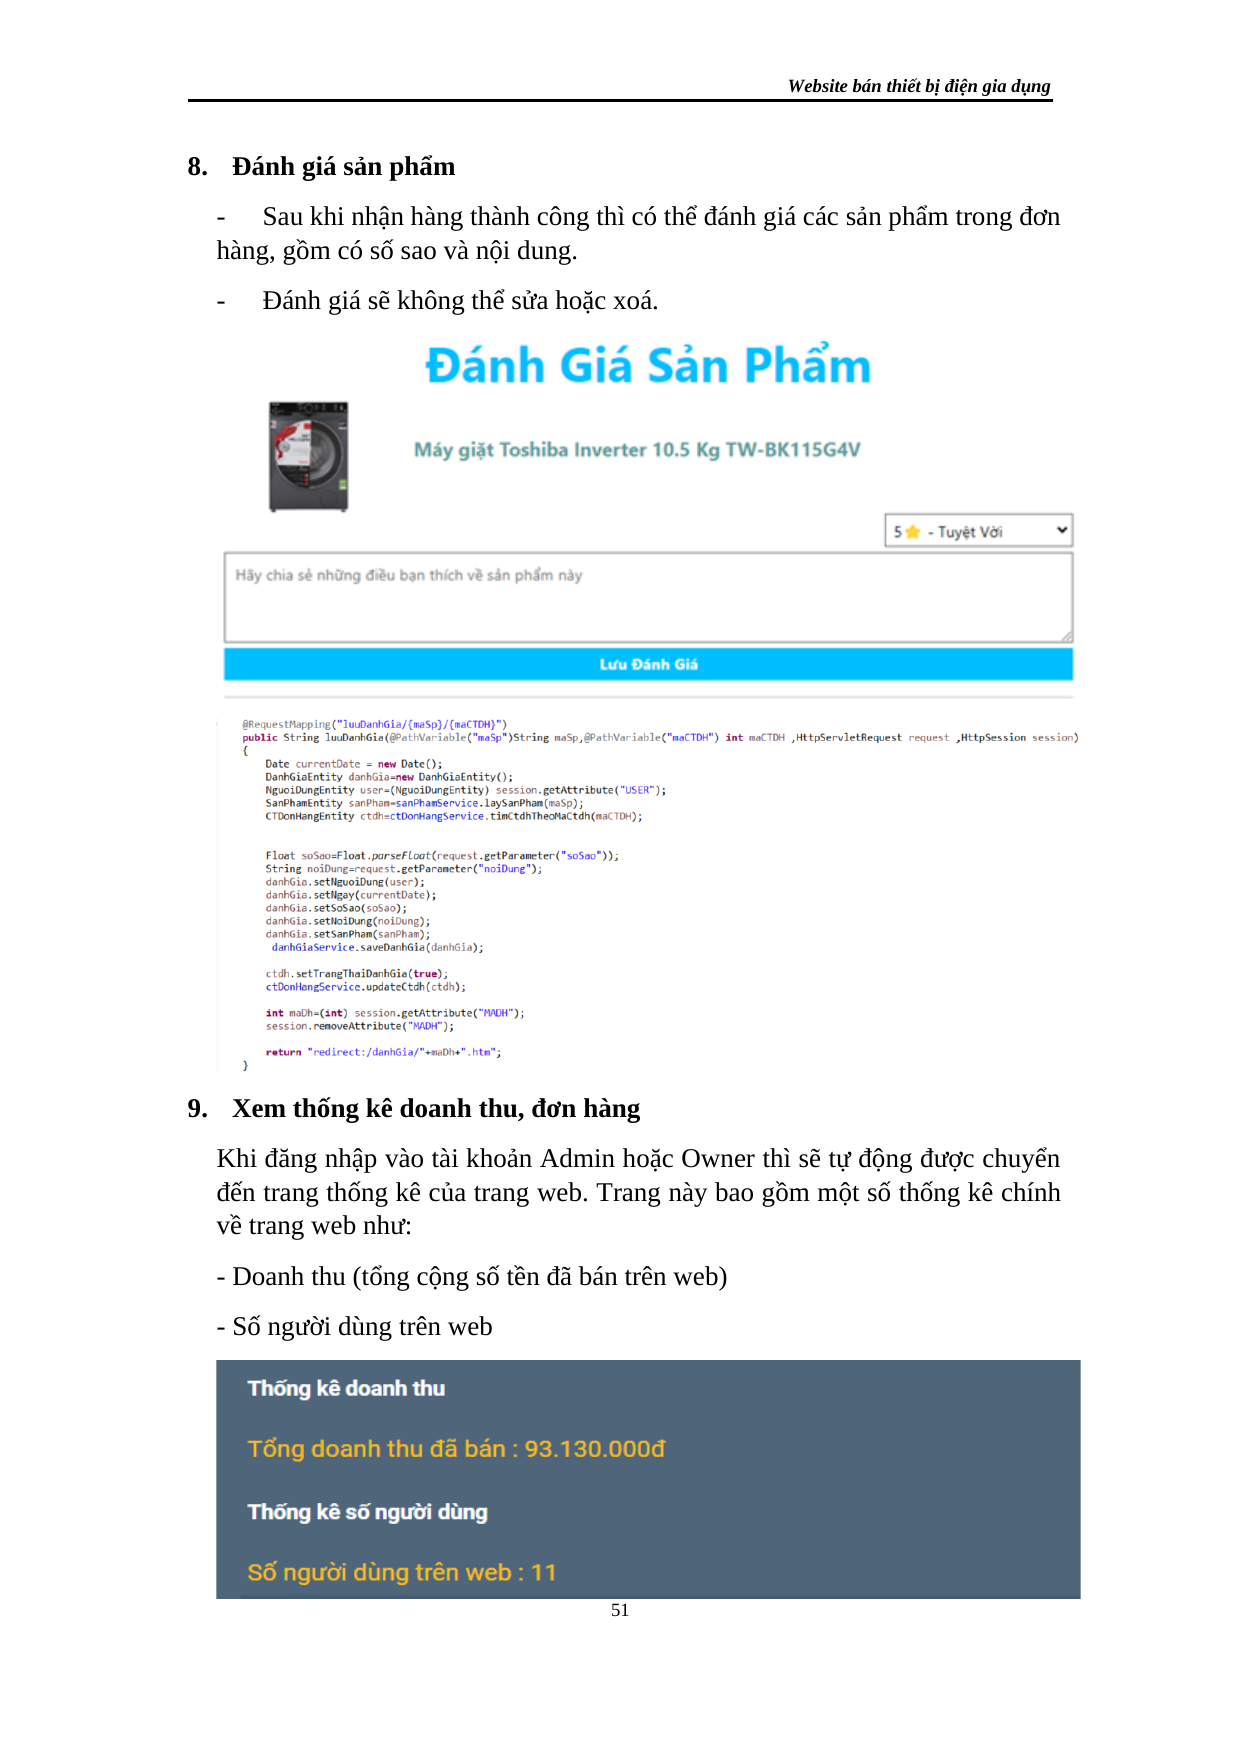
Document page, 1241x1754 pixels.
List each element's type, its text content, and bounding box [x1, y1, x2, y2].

picture [216, 334, 1082, 700]
list Đánh giá sẽ không thể sửa hoặc xoá. [216, 284, 1062, 315]
list - Doanh thu (tổng cộng số tền đã bán trên web) [216, 1260, 1062, 1291]
picture [216, 718, 1082, 1073]
list Sau khi nhận hàng thành công thì có thể đánh giá các sản phẩm trong đơn hàng, gồm có số sao và nội dung. [216, 200, 1062, 265]
picture [216, 1360, 1081, 1599]
list Đánh giá sản phẩm [187, 150, 1062, 181]
list - Số người dùng trên web [216, 1310, 1062, 1341]
list Khi đăng nhập vào tài khoản Admin hoặc Owner thì sẽ tự động được chuyển đến trang thống kê của trang web. Trang này bao gồm một số thống kê chính về trang web như: [216, 1142, 1062, 1241]
list Xem thống kê doanh thu, đơn hàng [187, 1092, 1062, 1123]
